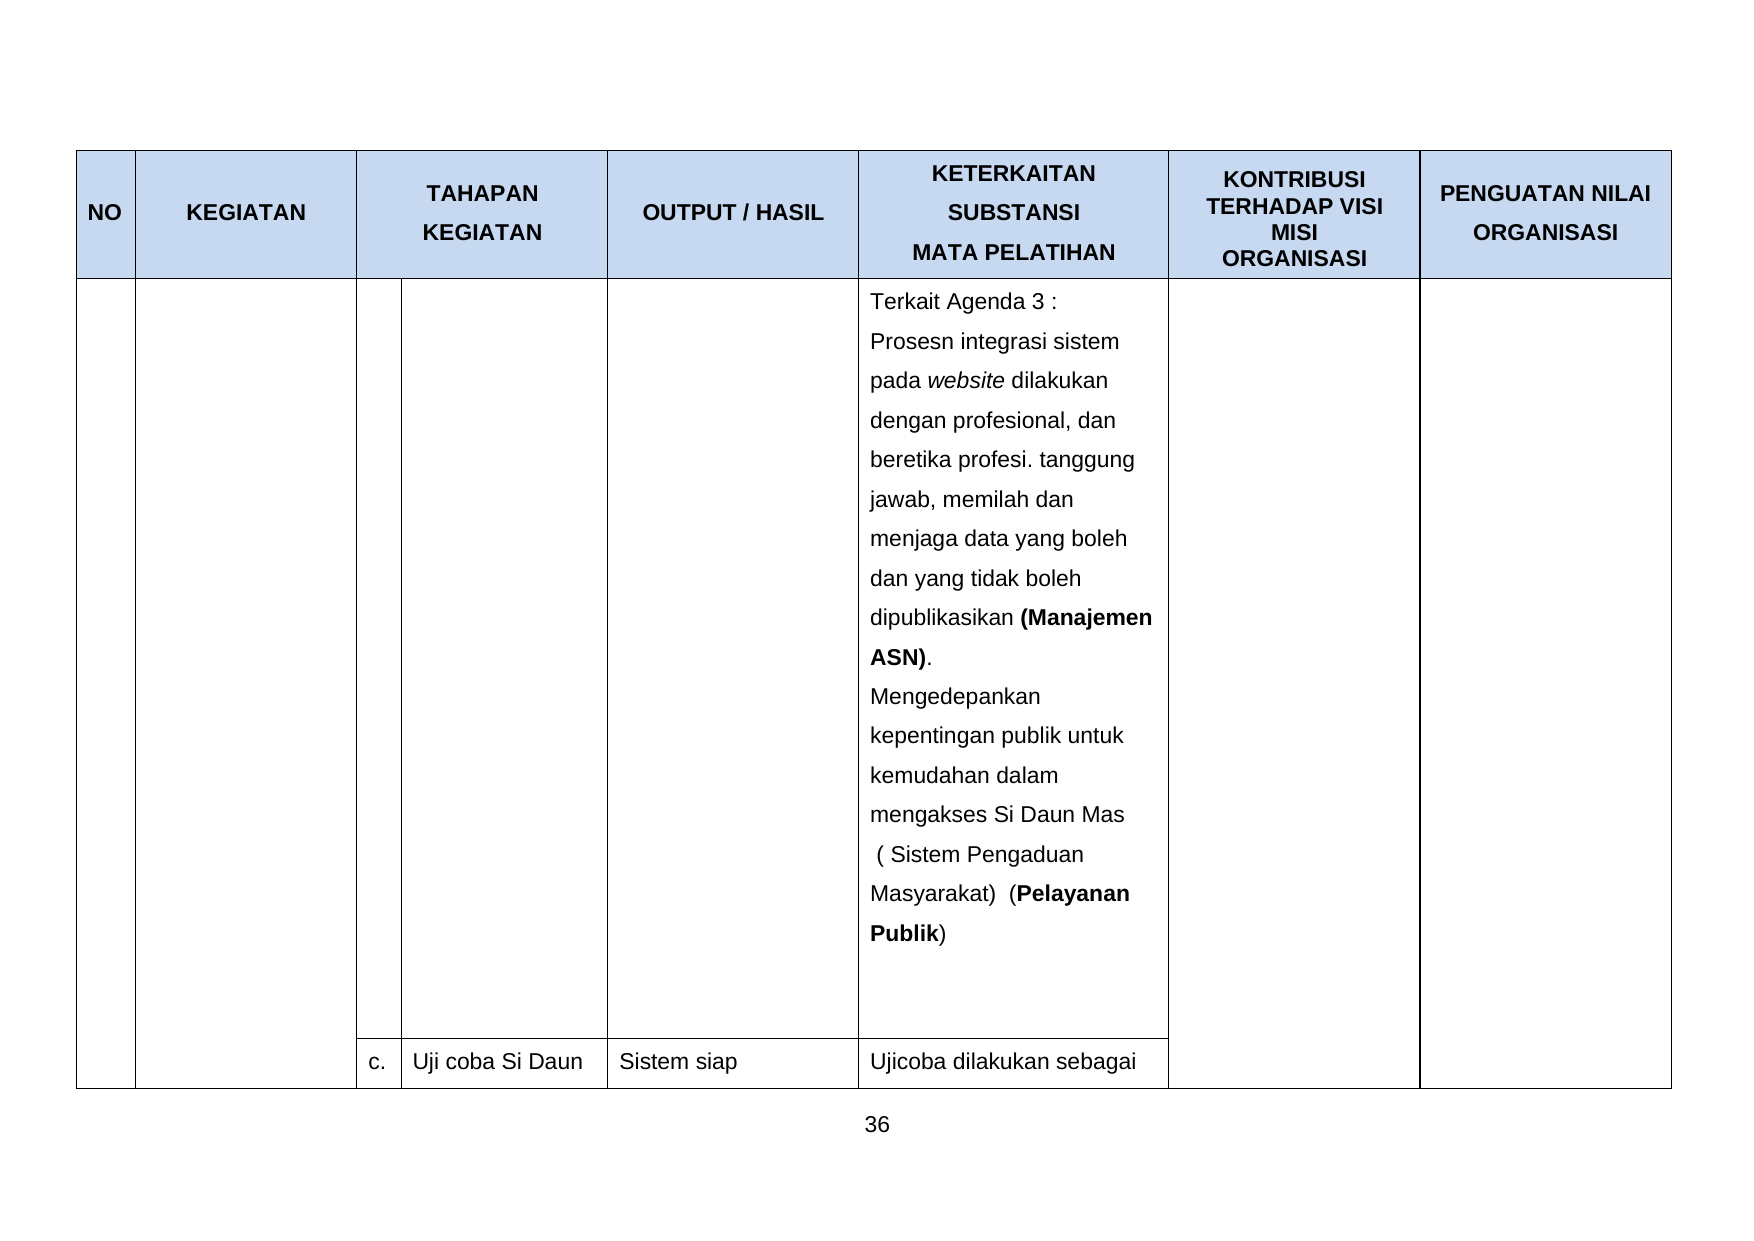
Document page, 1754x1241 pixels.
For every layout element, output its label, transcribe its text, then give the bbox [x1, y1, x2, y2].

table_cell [859, 279, 1168, 1038]
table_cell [402, 279, 607, 1038]
table_header KETERKAITAN SUBSTANSI MATA PELATIHAN [859, 151, 1168, 278]
table_header KEGIATAN [136, 151, 356, 278]
table_cell c. [357, 1039, 401, 1088]
table_header OUTPUT / HASIL [608, 151, 858, 278]
table_header NO [77, 151, 135, 278]
table_header KONTRIBUSI TERHADAP VISI MISI ORGANISASI [1169, 151, 1419, 278]
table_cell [608, 279, 858, 1038]
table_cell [859, 1039, 1168, 1088]
table_header TAHAPAN KEGIATAN [357, 151, 607, 278]
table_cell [608, 1039, 858, 1088]
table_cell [402, 1039, 607, 1088]
table_cell b. [357, 279, 401, 1038]
table_header PENGUATAN NILAI ORGANISASI [1421, 151, 1671, 278]
